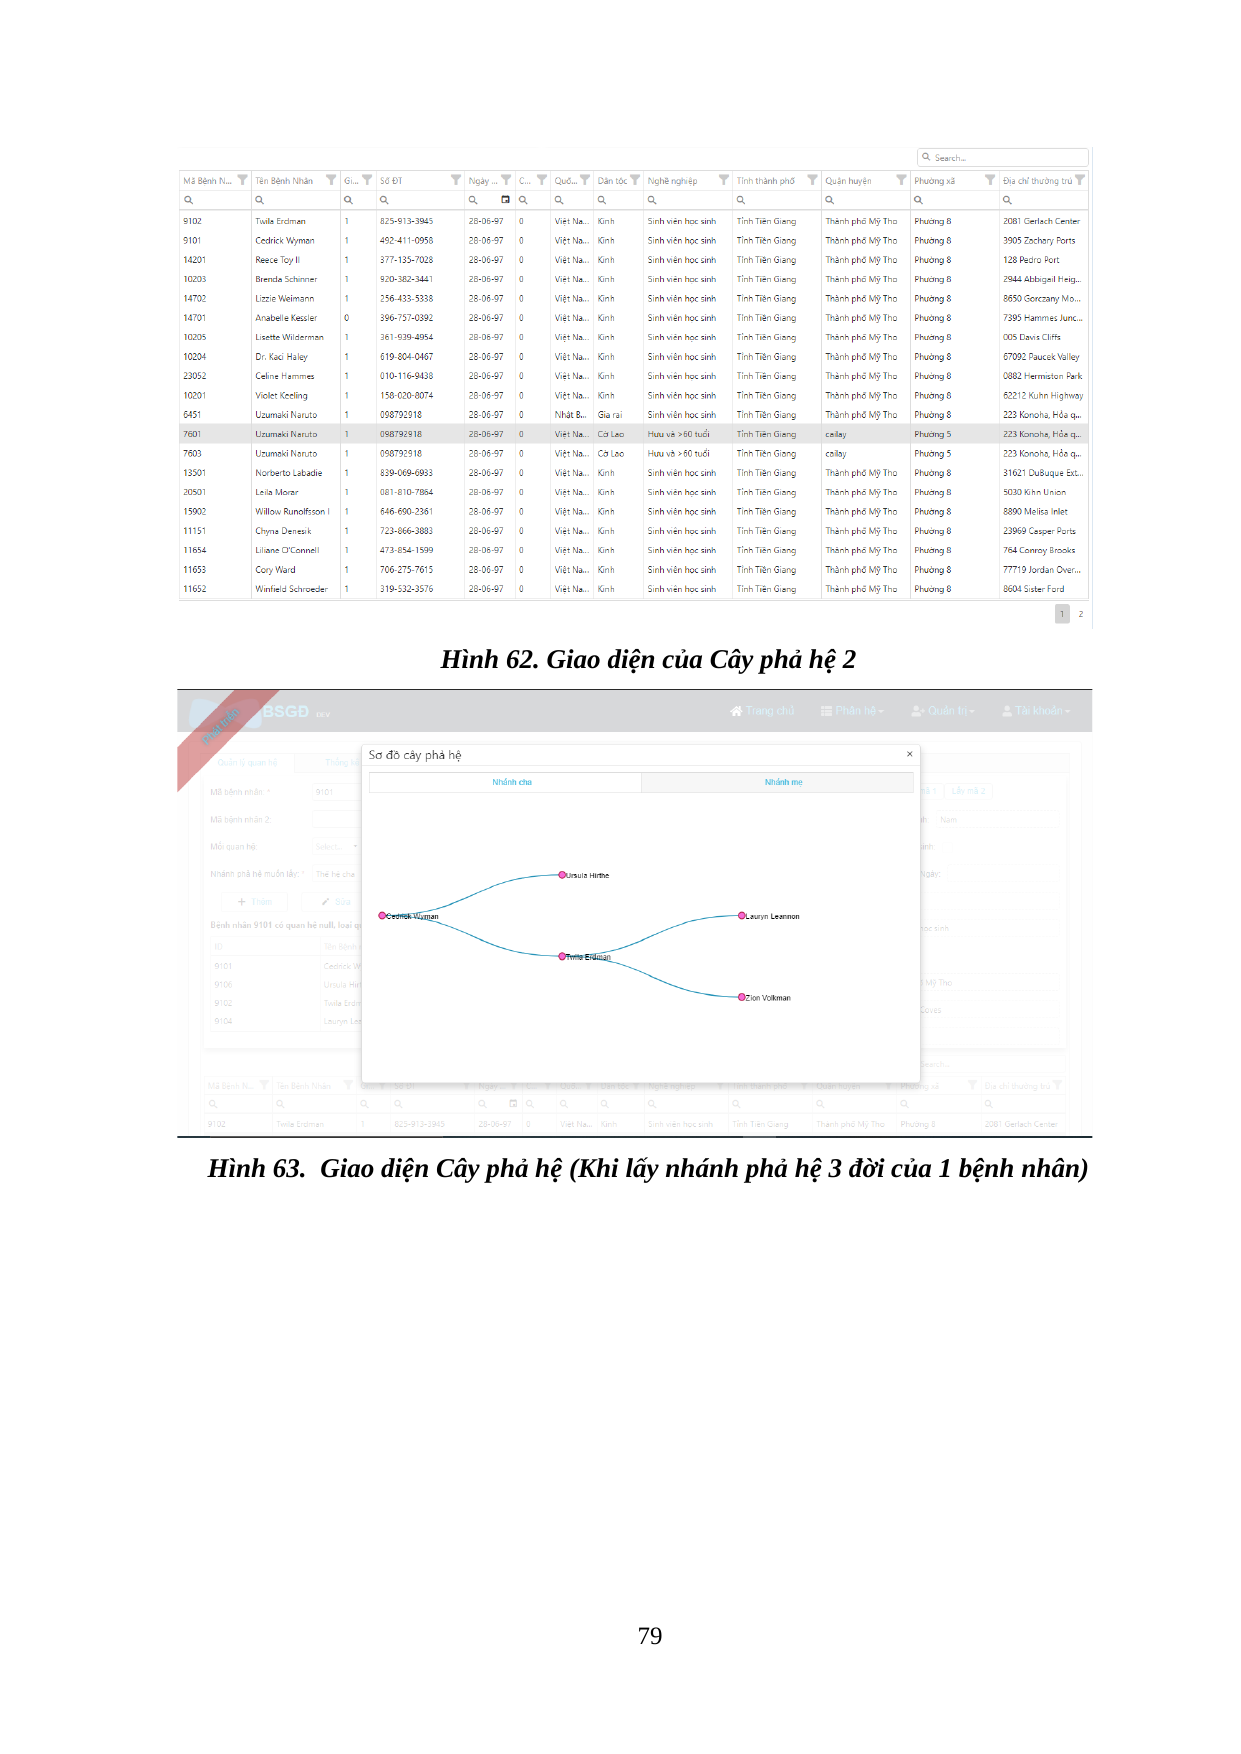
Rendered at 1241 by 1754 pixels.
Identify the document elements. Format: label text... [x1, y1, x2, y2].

text Hình 62. Giao diện của Cây phả hệ 2 [177, 643, 1122, 674]
text Hình 63. Giao diện Cây phả hệ (Khi lấy nhánh phả hệ 3 đời của 1 bệnh nhân) [177, 1152, 1122, 1183]
picture [177, 147, 1093, 629]
picture [177, 689, 1093, 1138]
